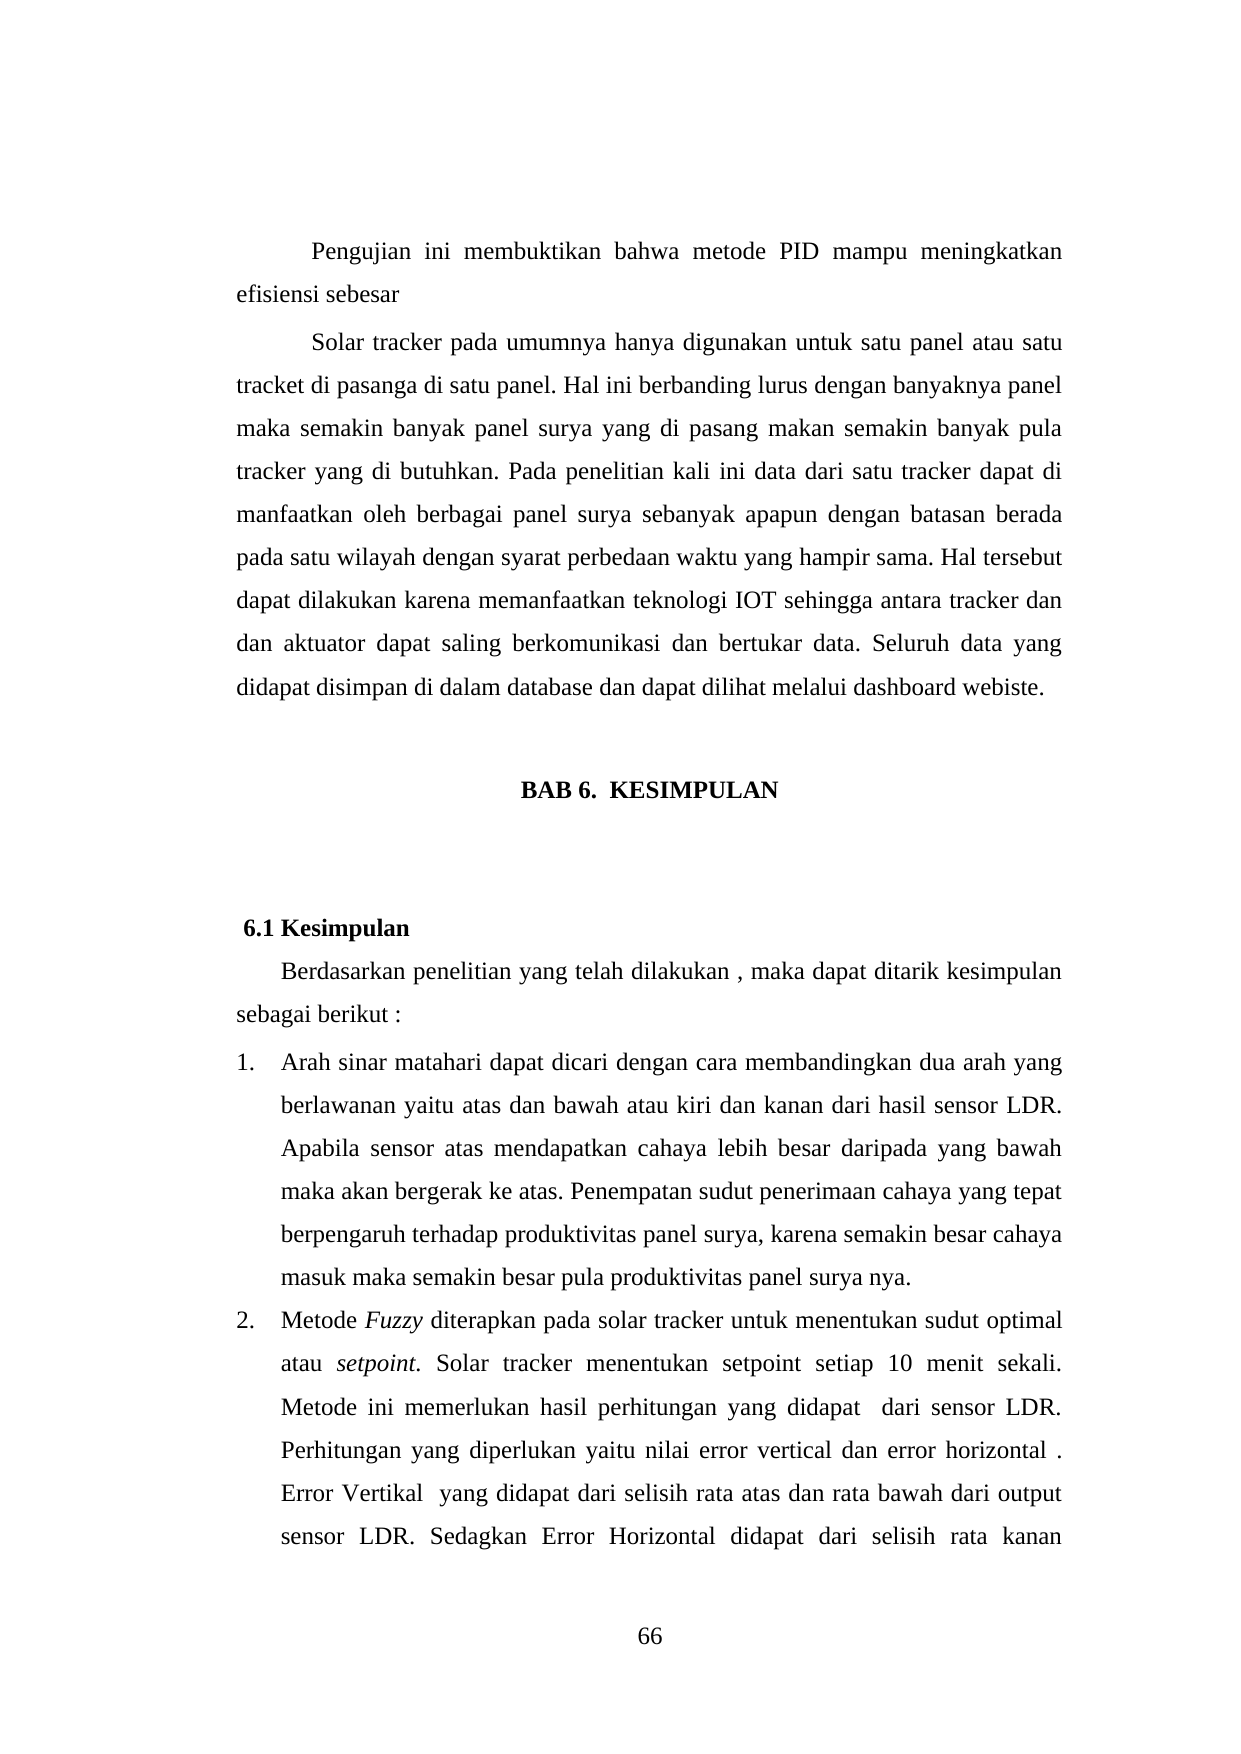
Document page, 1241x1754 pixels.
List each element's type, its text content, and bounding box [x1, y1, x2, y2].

list Arah sinar matahari dapat dicari dengan cara membandingkan dua arah yang berlawanan yaitu atas dan bawah atau kiri dan kanan dari hasil sensor LDR. Apabila sensor atas mendapatkan cahaya lebih besar daripada yang bawah maka akan bergerak ke atas. Penempatan sudut penerimaan cahaya yang tepat berpengaruh terhadap produktivitas panel surya, karena semakin besar cahaya masuk maka semakin besar pula produktivitas panel surya nya. [236, 1047, 1063, 1291]
text Solar tracker pada umumnya hanya digunakan untuk satu panel atau satu tracket di pasanga di satu panel. Hal ini berbanding lurus dengan banyaknya panel maka semakin banyak panel surya yang di pasang makan semakin banyak pula tracker yang di butuhkan. Pada penelitian kali ini data dari satu tracker dapat di manfaatkan oleh berbagai panel surya sebanyak apapun dengan batasan berada pada satu wilayah dengan syarat perbedaan waktu yang hampir sama. Hal tersebut dapat dilakukan karena memanfaatkan teknologi IOT sehingga antara tracker dan dan aktuator dapat saling berkomunikasi dan bertukar data. Seluruh data yang didapat disimpan di dalam database dan dapat dilihat melalui dashboard webiste. [236, 327, 1063, 700]
text Pengujian ini membuktikan bahwa metode PID mampu meningkatkan efisiensi sebesar [236, 236, 1063, 308]
subtitle KESIMPULAN [236, 775, 1063, 804]
subtitle Kesimpulan [243, 913, 1063, 942]
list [236, 1305, 1063, 1550]
text Berdasarkan penelitian yang telah dilakukan , maka dapat ditarik kesimpulan sebagai berikut : [236, 956, 1063, 1028]
